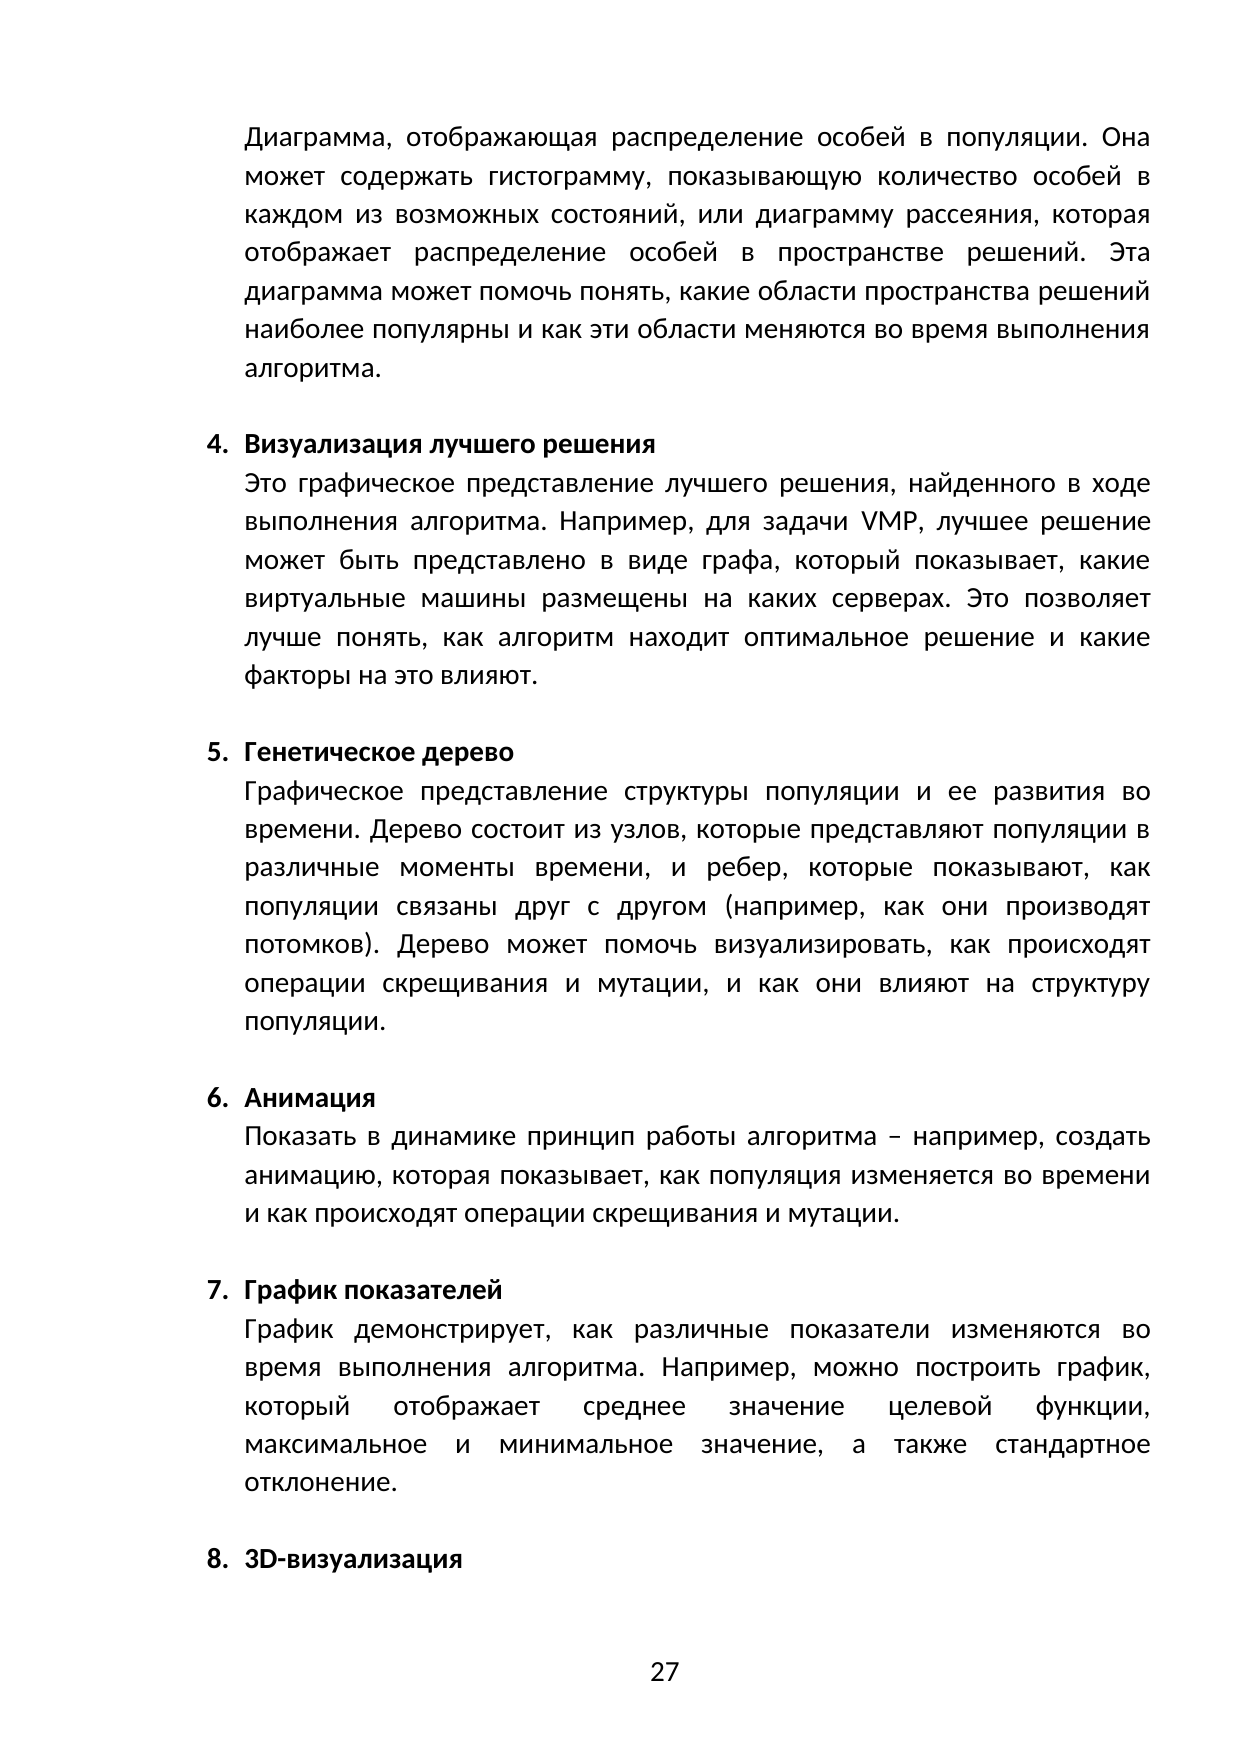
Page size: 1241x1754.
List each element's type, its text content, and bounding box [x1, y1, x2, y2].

list Визуализация лучшего решения [207, 426, 1152, 461]
list График показателей [207, 1271, 1152, 1307]
list 3D-визуализация [207, 1540, 1152, 1576]
list Генетическое дерево [207, 733, 1152, 769]
list График демонстрирует, как различные показатели изменяются во время выполнения алгоритма. Например, можно построить график, который отображает среднее значение целевой функции, максимальное и минимальное значение, а также стандартное отклонение. [244, 1310, 1152, 1499]
list Показать в динамике принцип работы алгоритма – например, создать анимацию, которая показывает, как популяция изменяется во времени и как происходят операции скрещивания и мутации. [244, 1117, 1152, 1230]
list Это графическое представление лучшего решения, найденного в ходе выполнения алгоритма. Например, для задачи VMP, лучшее решение может быть представлено в виде графа, который показывает, какие виртуальные машины размещены на каких серверах. Это позволяет лучше понять, как алгоритм находит оптимальное решение и какие факторы на это влияют. [244, 464, 1152, 692]
list Диаграмма, отображающая распределение особей в популяции. Она может содержать гистограмму, показывающую количество особей в каждом из возможных состояний, или диаграмму рассеяния, которая отображает распределение особей в пространстве решений. Эта диаграмма может помочь понять, какие области пространства решений наиболее популярны и как эти области меняются во время выполнения алгоритма. [244, 118, 1152, 384]
list Графическое представление структуры популяции и ее развития во времени. Дерево состоит из узлов, которые представляют популяции в различные моменты времени, и ребер, которые показывают, как популяции связаны друг с другом (например, как они производят потомков). Дерево может помочь визуализировать, как происходят операции скрещивания и мутации, и как они влияют на структуру популяции. [244, 772, 1152, 1038]
list Анимация [207, 1079, 1152, 1115]
